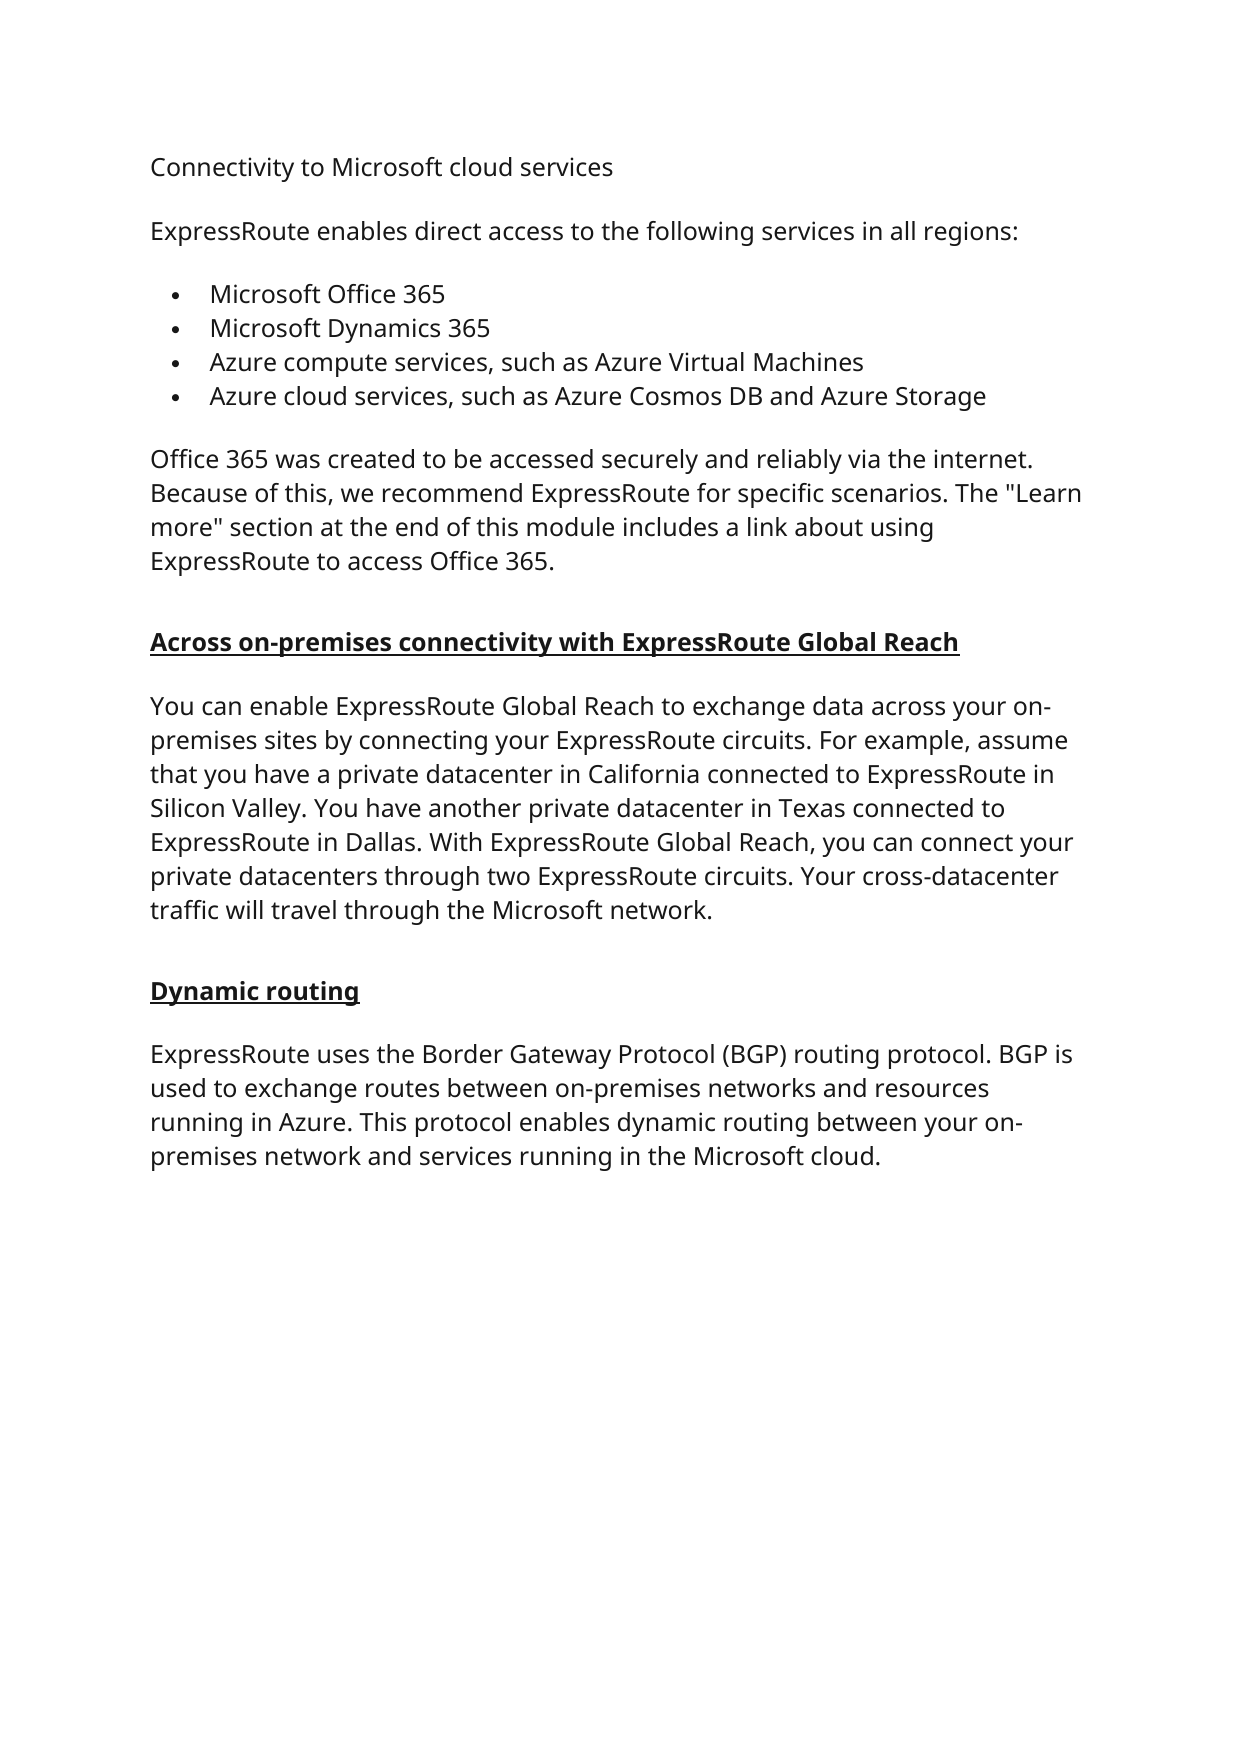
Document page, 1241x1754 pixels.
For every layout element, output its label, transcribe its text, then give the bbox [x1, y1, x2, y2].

list Microsoft Office 365 [172, 276, 1090, 311]
list Azure cloud services, such as Azure Cosmos DB and Azure Storage [172, 379, 1090, 413]
list Microsoft Dynamics 365 [172, 311, 1090, 344]
subtitle Connectivity to Microsoft cloud services [150, 150, 1090, 184]
list Azure compute services, such as Azure Virtual Machines [172, 344, 1090, 379]
subtitle Dynamic routing [150, 973, 1090, 1008]
text Office 365 was created to be accessed securely and reliably via the internet. Because of this, we recommend ExpressRoute for specific scenarios. The "Learn more" section at the end of this module includes a link about using ExpressRoute to access Office 365. [150, 442, 1090, 578]
subtitle Across on-premises connectivity with ExpressRoute Global Reach [150, 625, 1090, 659]
text ExpressRoute enables direct access to the following services in all regions: [150, 213, 1090, 247]
text ExpressRoute uses the Border Gateway Protocol (BGP) routing protocol. BGP is used to exchange routes between on-premises networks and resources running in Azure. This protocol enables dynamic routing between your on-premises network and services running in the Microsoft cloud. [150, 1037, 1090, 1173]
text You can enable ExpressRoute Global Reach to exchange data across your on-premises sites by connecting your ExpressRoute circuits. For example, assume that you have a private datacenter in California connected to ExpressRoute in Silicon Valley. You have another private datacenter in Texas connected to ExpressRoute in Dallas. With ExpressRoute Global Reach, you can connect your private datacenters through two ExpressRoute circuits. Your cross-datacenter traffic will travel through the Microsoft network. [150, 688, 1090, 927]
